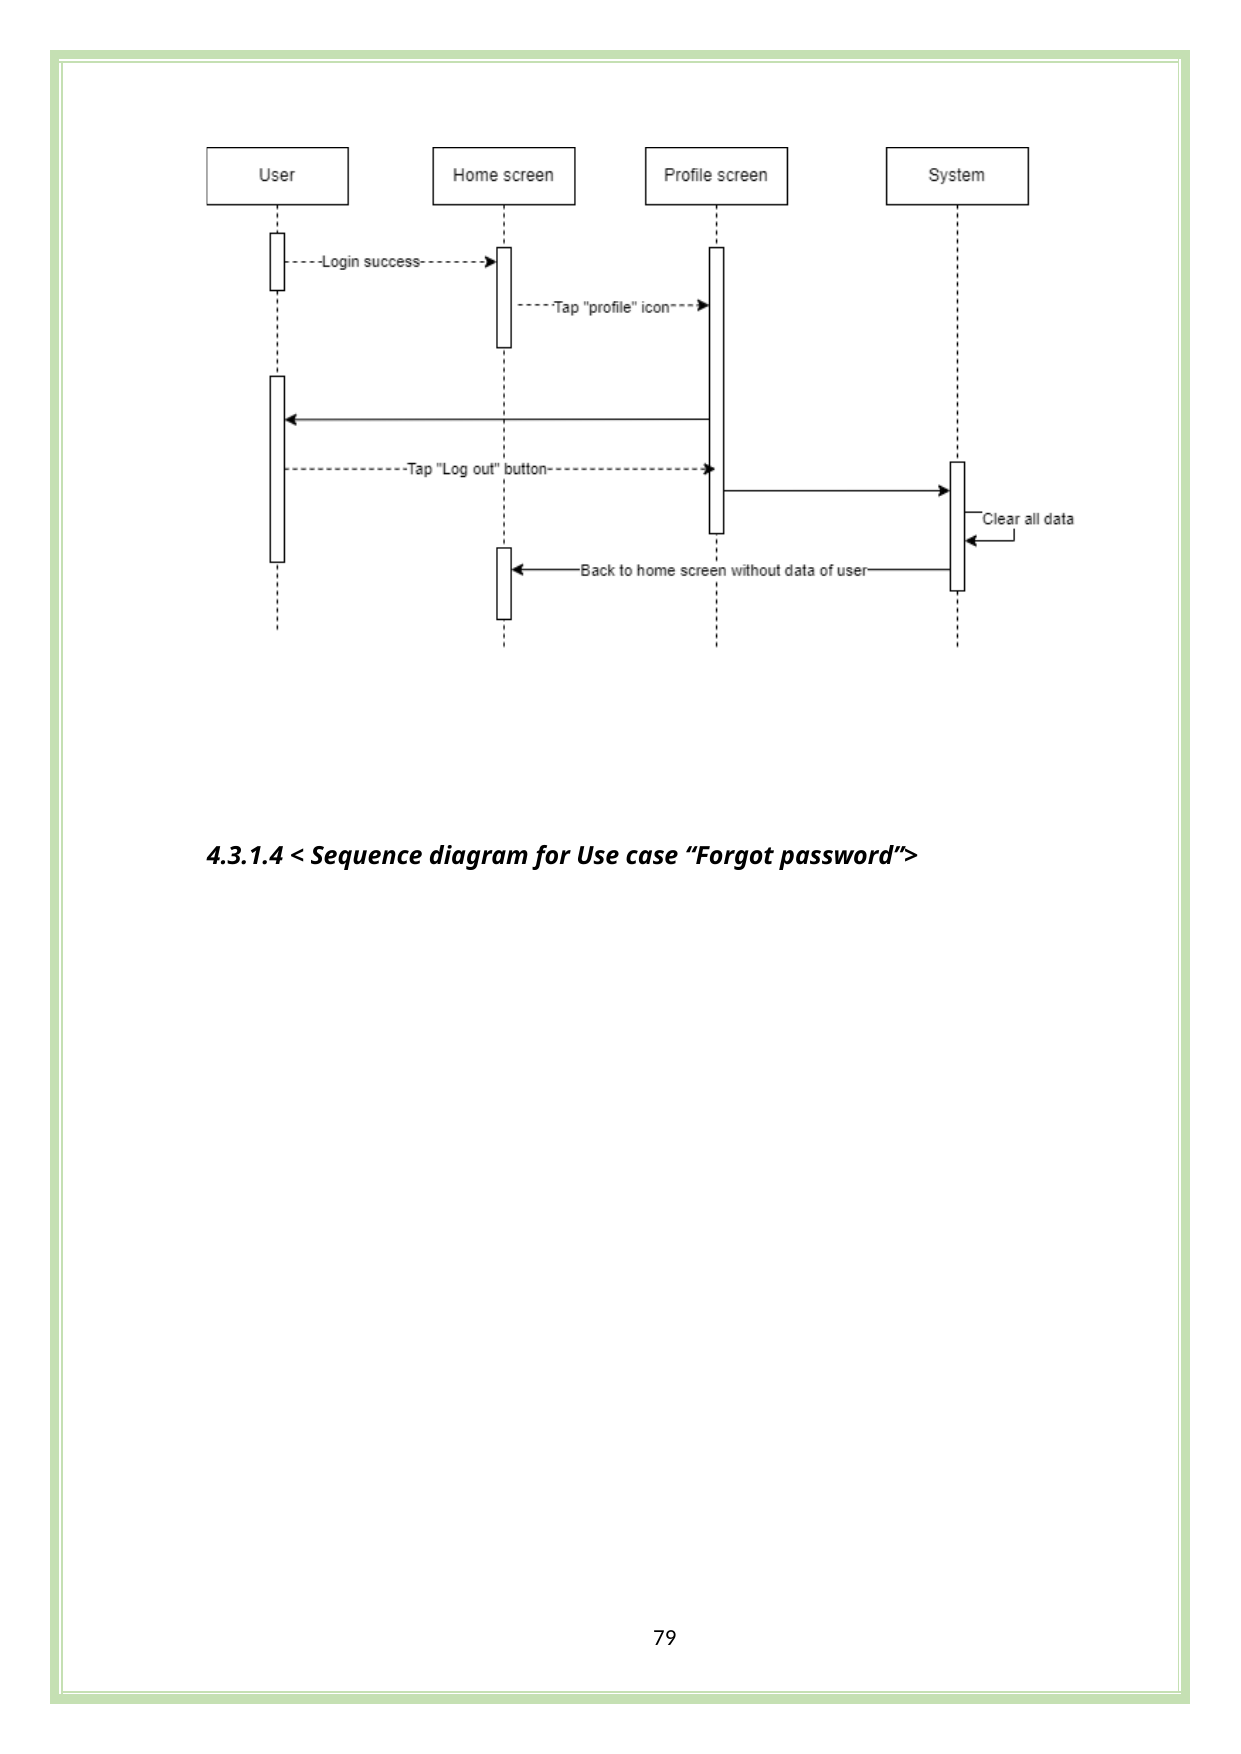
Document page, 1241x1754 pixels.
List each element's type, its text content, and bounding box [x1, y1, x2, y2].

picture [206, 147, 1076, 649]
text 4.3.1.4 < Sequence diagram for Use case “Forgot password”> [207, 837, 1122, 871]
